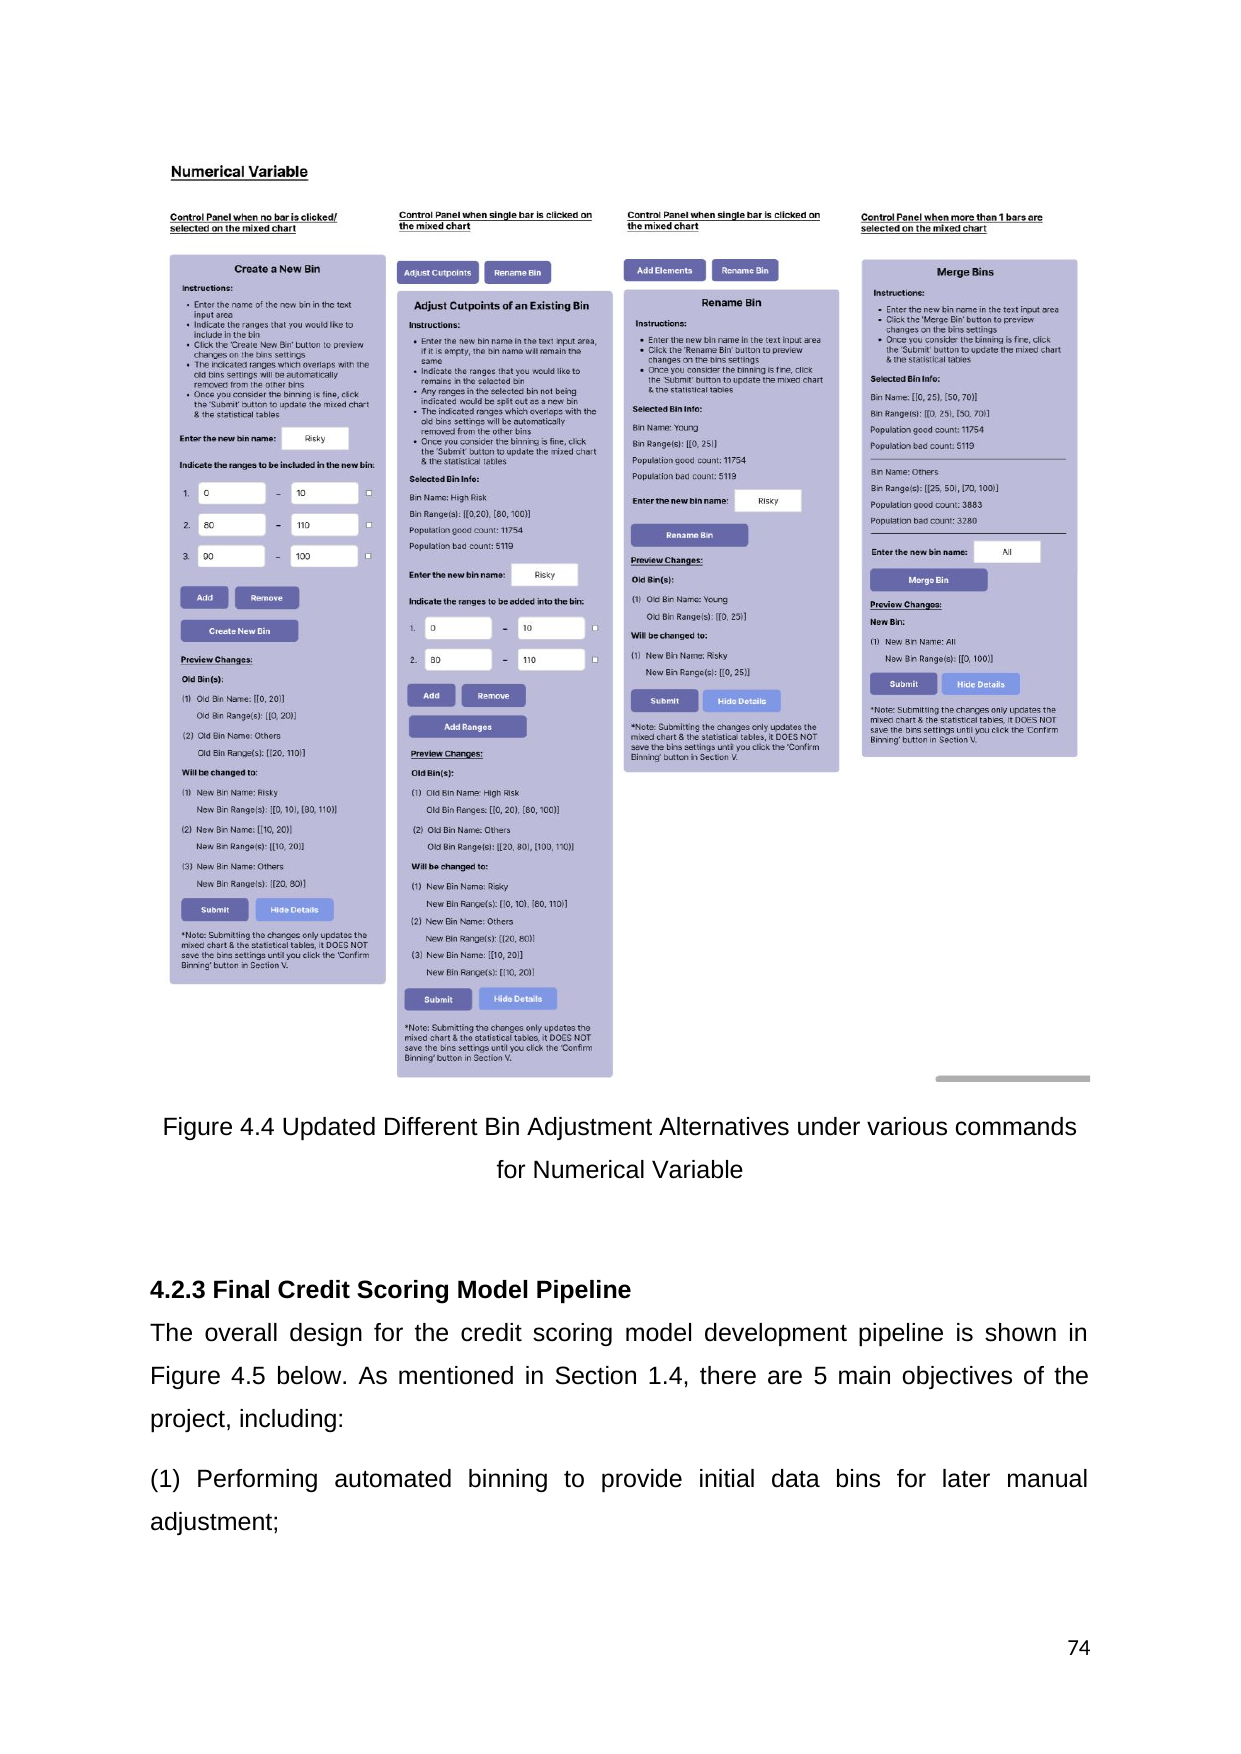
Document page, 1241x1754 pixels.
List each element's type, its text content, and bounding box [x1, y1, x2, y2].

text 4.2.3 Final Credit Scoring Model Pipeline [150, 1274, 1090, 1303]
text The overall design for the credit scoring model development pipeline is shown in Figure 4.5 below. As mentioned in Section 1.4, there are 5 main objectives of the project, including: [150, 1318, 1090, 1433]
text Figure 4.4 Updated Different Bin Adjustment Alternatives under various commands for Numerical Variable [150, 1112, 1090, 1184]
text (1) Performing automated binning to provide initial data bins for later manual adjustment; [150, 1464, 1090, 1536]
picture [150, 150, 1091, 1082]
